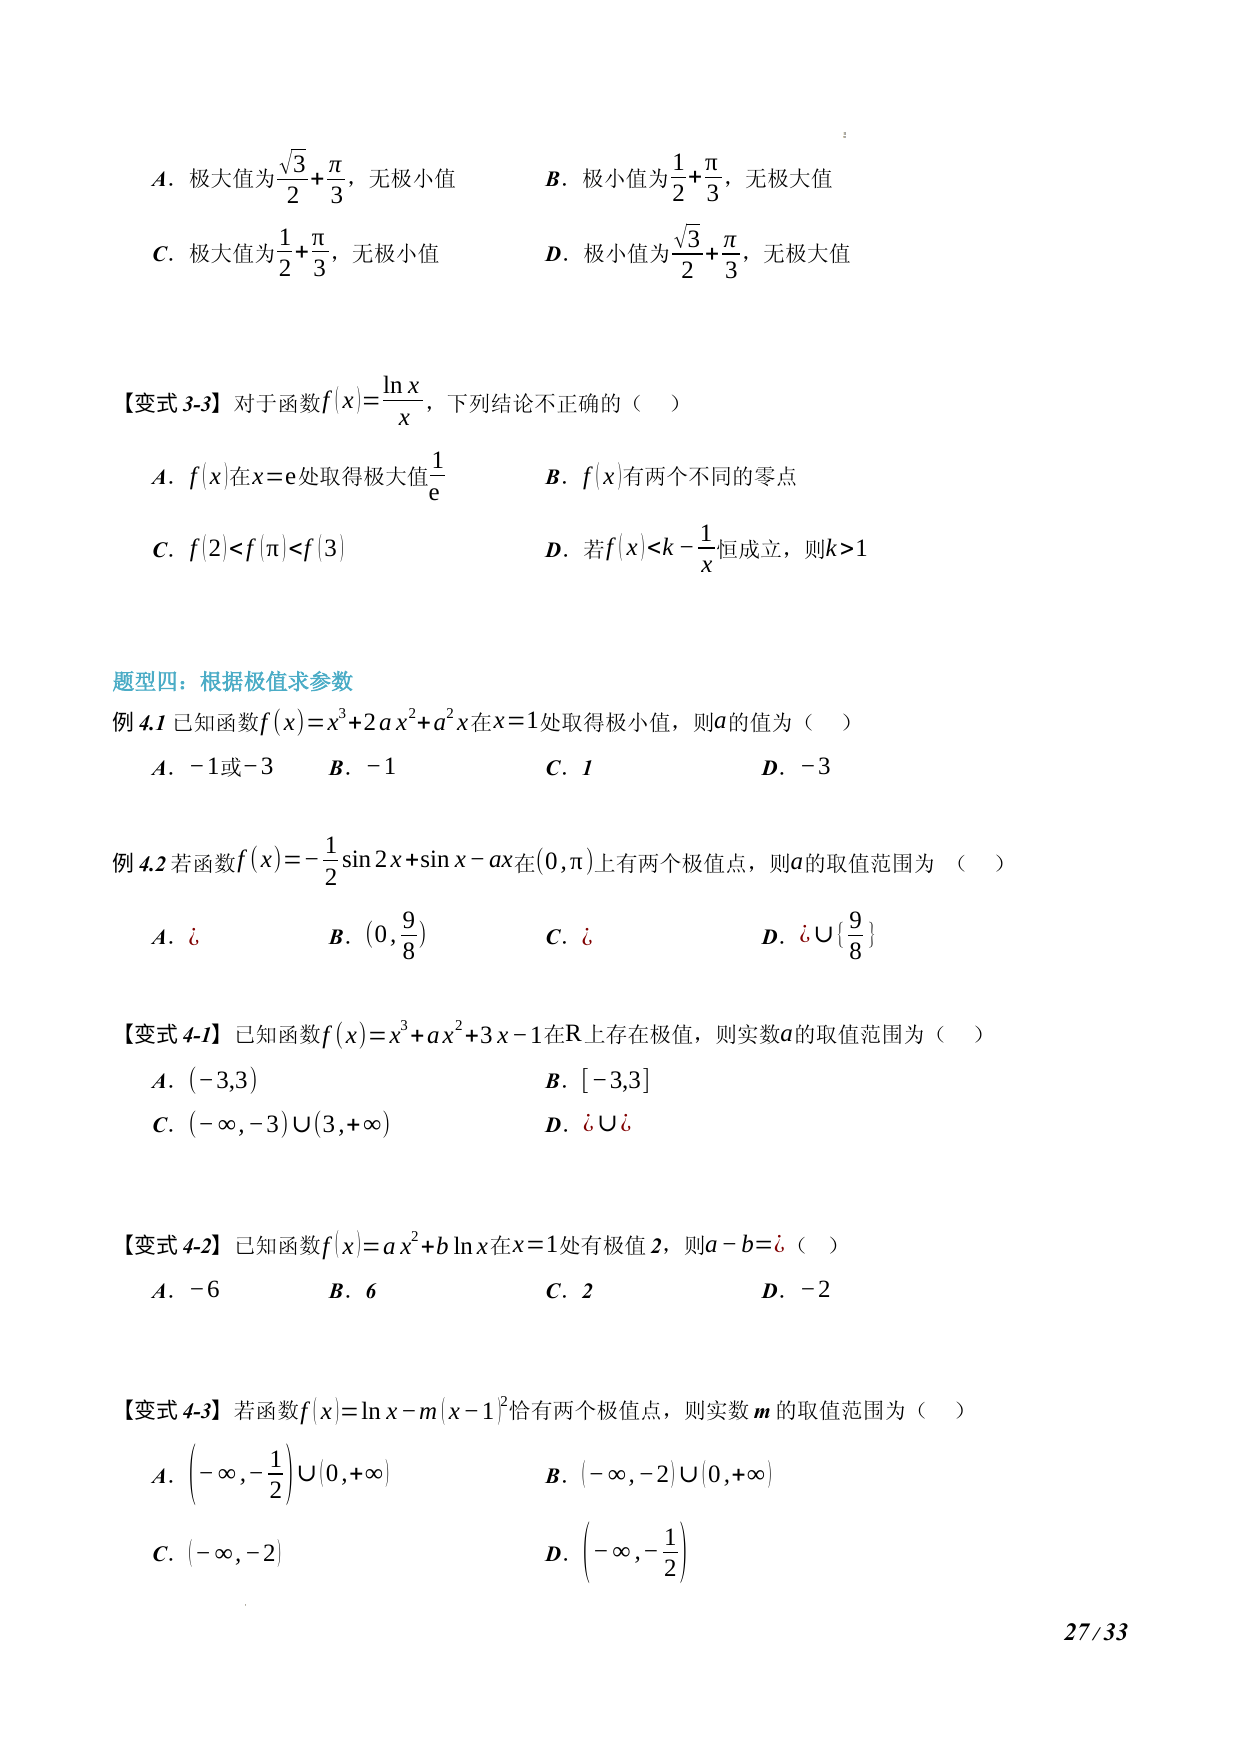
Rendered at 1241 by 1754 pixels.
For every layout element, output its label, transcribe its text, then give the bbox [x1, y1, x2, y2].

text C． D．若恒成立，则 [152, 519, 1128, 578]
text 例4.1 已知函数在处取得极小值，则的值为（ ） [112, 704, 1128, 737]
text 【变式3-3】对于函数，下列结论不正确的（ ） [112, 372, 1128, 431]
text C． D． [152, 1520, 1128, 1585]
text C． D． [152, 1109, 1128, 1139]
text A．或 B． C．1 D． [152, 753, 1128, 781]
text 【变式4-1】已知函数在上存在极值，则实数的取值范围为（ ） [112, 1017, 1128, 1049]
text A． B．6 C．2 D． [152, 1276, 1128, 1304]
text A． B． C． D． [152, 907, 1128, 966]
text C．极大值为，无极小值 D．极小值为，无极大值 [152, 222, 1128, 283]
text A．极大值为，无极小值 B．极小值为，无极大值 [152, 148, 1128, 209]
text A． B． [152, 1442, 1128, 1507]
text A．在处取得极大值 B．有两个不同的零点 [152, 447, 1128, 506]
text 例4.2若函数在上有两个极值点，则的取值范围为 （ ） [112, 832, 1128, 891]
text 【变式4-3】若函数恰有两个极值点，则实数m的取值范围为（ ） [112, 1393, 1128, 1426]
text A． B． [152, 1065, 1128, 1095]
text 题型四：根据极值求参数 [112, 667, 1128, 692]
text 【变式4-2】已知函数在处有极值2，则（ ） [112, 1228, 1128, 1260]
